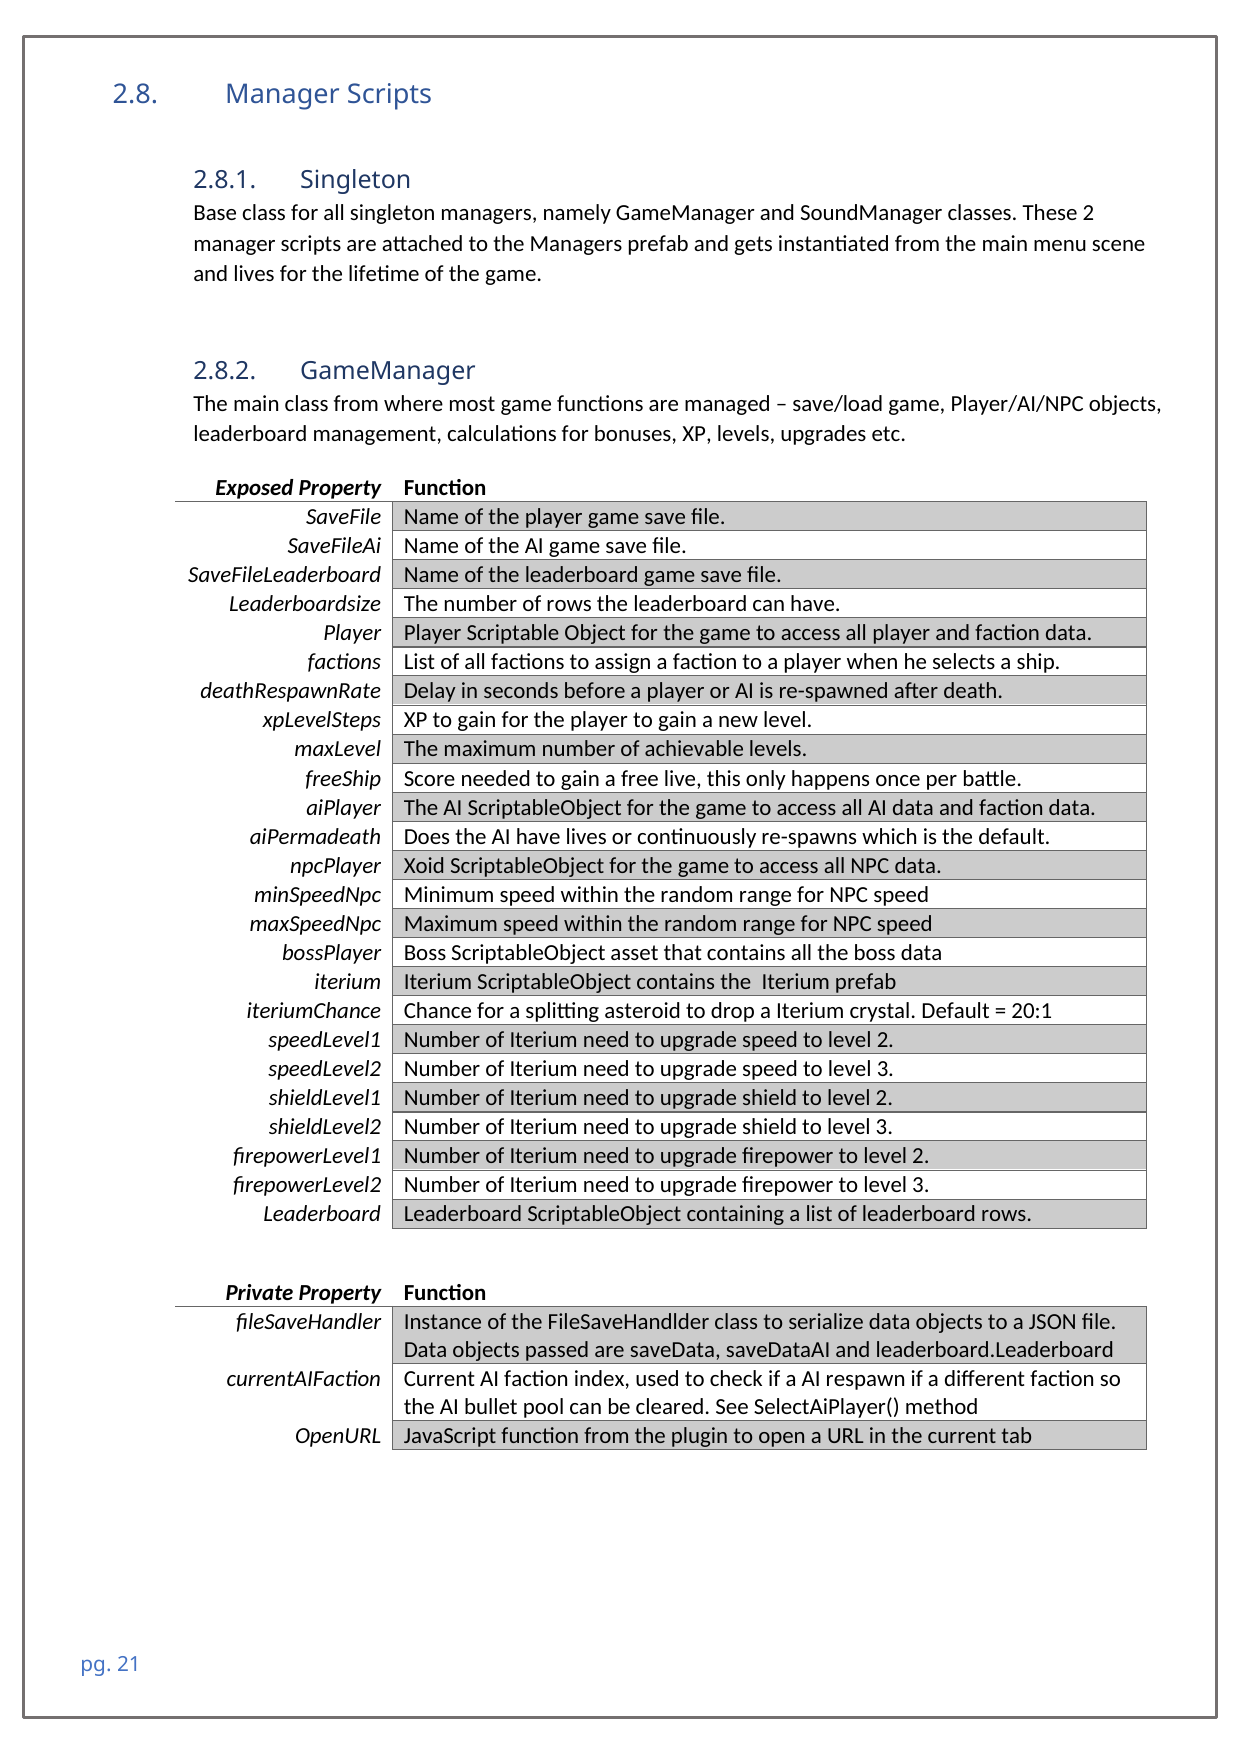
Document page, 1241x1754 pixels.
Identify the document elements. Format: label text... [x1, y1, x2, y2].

table_cell maxSpeedNpc [175, 908, 392, 937]
table_cell shieldLevel1 [175, 1082, 392, 1111]
table_cell SaveFileLeaderboard [175, 559, 392, 588]
subtitle Singleton [193, 162, 1165, 196]
table_cell Boss ScriptableObject asset that contains all the boss data [393, 938, 1146, 966]
table_cell The maximum number of achievable levels. [393, 735, 1146, 763]
subtitle Manager Scripts [112, 75, 1165, 112]
table_cell Number of Iterium need to upgrade firepower to level 2. [393, 1141, 1146, 1169]
table_cell Player Scriptable Object for the game to access all player and faction data. [393, 618, 1146, 646]
text The main class from where most game functions are managed – save/load game, Player/AI/NPC objects, leaderboard management, calculations for bonuses, XP, levels, upgrades etc. [193, 389, 1165, 448]
table_cell speedLevel1 [175, 1024, 392, 1053]
table_cell Name of the AI game save file. [393, 531, 1146, 559]
subtitle GameManager [193, 353, 1165, 387]
table_cell The AI ScriptableObject for the game to access all AI data and faction data. [393, 793, 1146, 821]
table_cell Does the AI have lives or continuously re-spawns which is the default. [393, 822, 1146, 850]
table_cell shieldLevel2 [175, 1111, 392, 1140]
table_cell bossPlayer [175, 937, 392, 966]
table_cell iteriumChance [175, 995, 392, 1024]
table_header Private Property [175, 1278, 392, 1306]
table_cell minSpeedNpc [175, 879, 392, 908]
table_cell firepowerLevel1 [175, 1140, 392, 1169]
table_cell Number of Iterium need to upgrade speed to level 2. [393, 1025, 1146, 1053]
table_cell iterium [175, 966, 392, 995]
table_cell SaveFileAi [175, 530, 392, 559]
table_cell Leaderboard [175, 1199, 392, 1228]
table_cell Instance of the FileSaveHandlder class to serialize data objects to a JSON file. Data objects passed are saveData, saveDataAI and leaderboard.Leaderboard [393, 1307, 1146, 1363]
table_cell factions [175, 646, 392, 675]
table_header Exposed Property [175, 473, 392, 501]
table_cell XP to gain for the player to gain a new level. [393, 706, 1146, 733]
table_cell Maximum speed within the random range for NPC speed [393, 909, 1146, 937]
table_cell JavaScript function from the plugin to open a URL in the current tab [393, 1421, 1146, 1449]
table_cell Number of Iterium need to upgrade shield to level 2. [393, 1083, 1146, 1111]
table_cell deathRespawnRate [175, 675, 392, 704]
table_cell Iterium ScriptableObject contains the Iterium prefab [393, 967, 1146, 995]
table_cell Chance for a splitting asteroid to drop a Iterium crystal. Default = 20:1 [393, 996, 1146, 1024]
text Base class for all singleton managers, namely GameManager and SoundManager classes. These 2 manager scripts are attached to the Managers prefab and gets instantiated from the main menu scene and lives for the lifetime of the game. [193, 198, 1165, 287]
table_cell Number of Iterium need to upgrade shield to level 3. [393, 1113, 1146, 1140]
table_cell List of all factions to assign a faction to a player when he selects a ship. [393, 648, 1146, 675]
table_cell Xoid ScriptableObject for the game to access all NPC data. [393, 851, 1146, 879]
table_header Function [392, 473, 1146, 501]
table_cell Score needed to gain a free live, this only happens once per battle. [393, 764, 1146, 792]
table_cell Player [175, 617, 392, 646]
table_cell xpLevelSteps [175, 705, 392, 733]
table_cell aiPlayer [175, 792, 392, 821]
table_cell Current AI faction index, used to check if a AI respawn if a different faction so the AI bullet pool can be cleared. See SelectAiPlayer() method [393, 1364, 1146, 1420]
table_cell maxLevel [175, 734, 392, 763]
table_cell freeShip [175, 763, 392, 792]
table_cell The number of rows the leaderboard can have. [393, 589, 1146, 617]
table_cell Delay in seconds before a player or AI is re-spawned after death. [393, 676, 1146, 704]
table_cell Number of Iterium need to upgrade firepower to level 3. [393, 1171, 1146, 1198]
table_cell npcPlayer [175, 850, 392, 879]
table_header Function [392, 1278, 1146, 1306]
table_cell Minimum speed within the random range for NPC speed [393, 880, 1146, 908]
table_cell Leaderboardsize [175, 588, 392, 617]
table_cell speedLevel2 [175, 1053, 392, 1082]
table_cell fileSaveHandler [175, 1307, 392, 1363]
table_cell Leaderboard ScriptableObject containing a list of leaderboard rows. [393, 1200, 1146, 1228]
table_cell SaveFile [175, 502, 392, 530]
table_cell Name of the player game save file. [393, 502, 1146, 530]
table_cell Number of Iterium need to upgrade speed to level 3. [393, 1054, 1146, 1082]
table_cell OpenURL [175, 1420, 392, 1449]
table_cell Name of the leaderboard game save file. [393, 560, 1146, 588]
table_cell aiPermadeath [175, 821, 392, 850]
table_cell firepowerLevel2 [175, 1170, 392, 1198]
table_cell currentAIFaction [175, 1363, 392, 1420]
